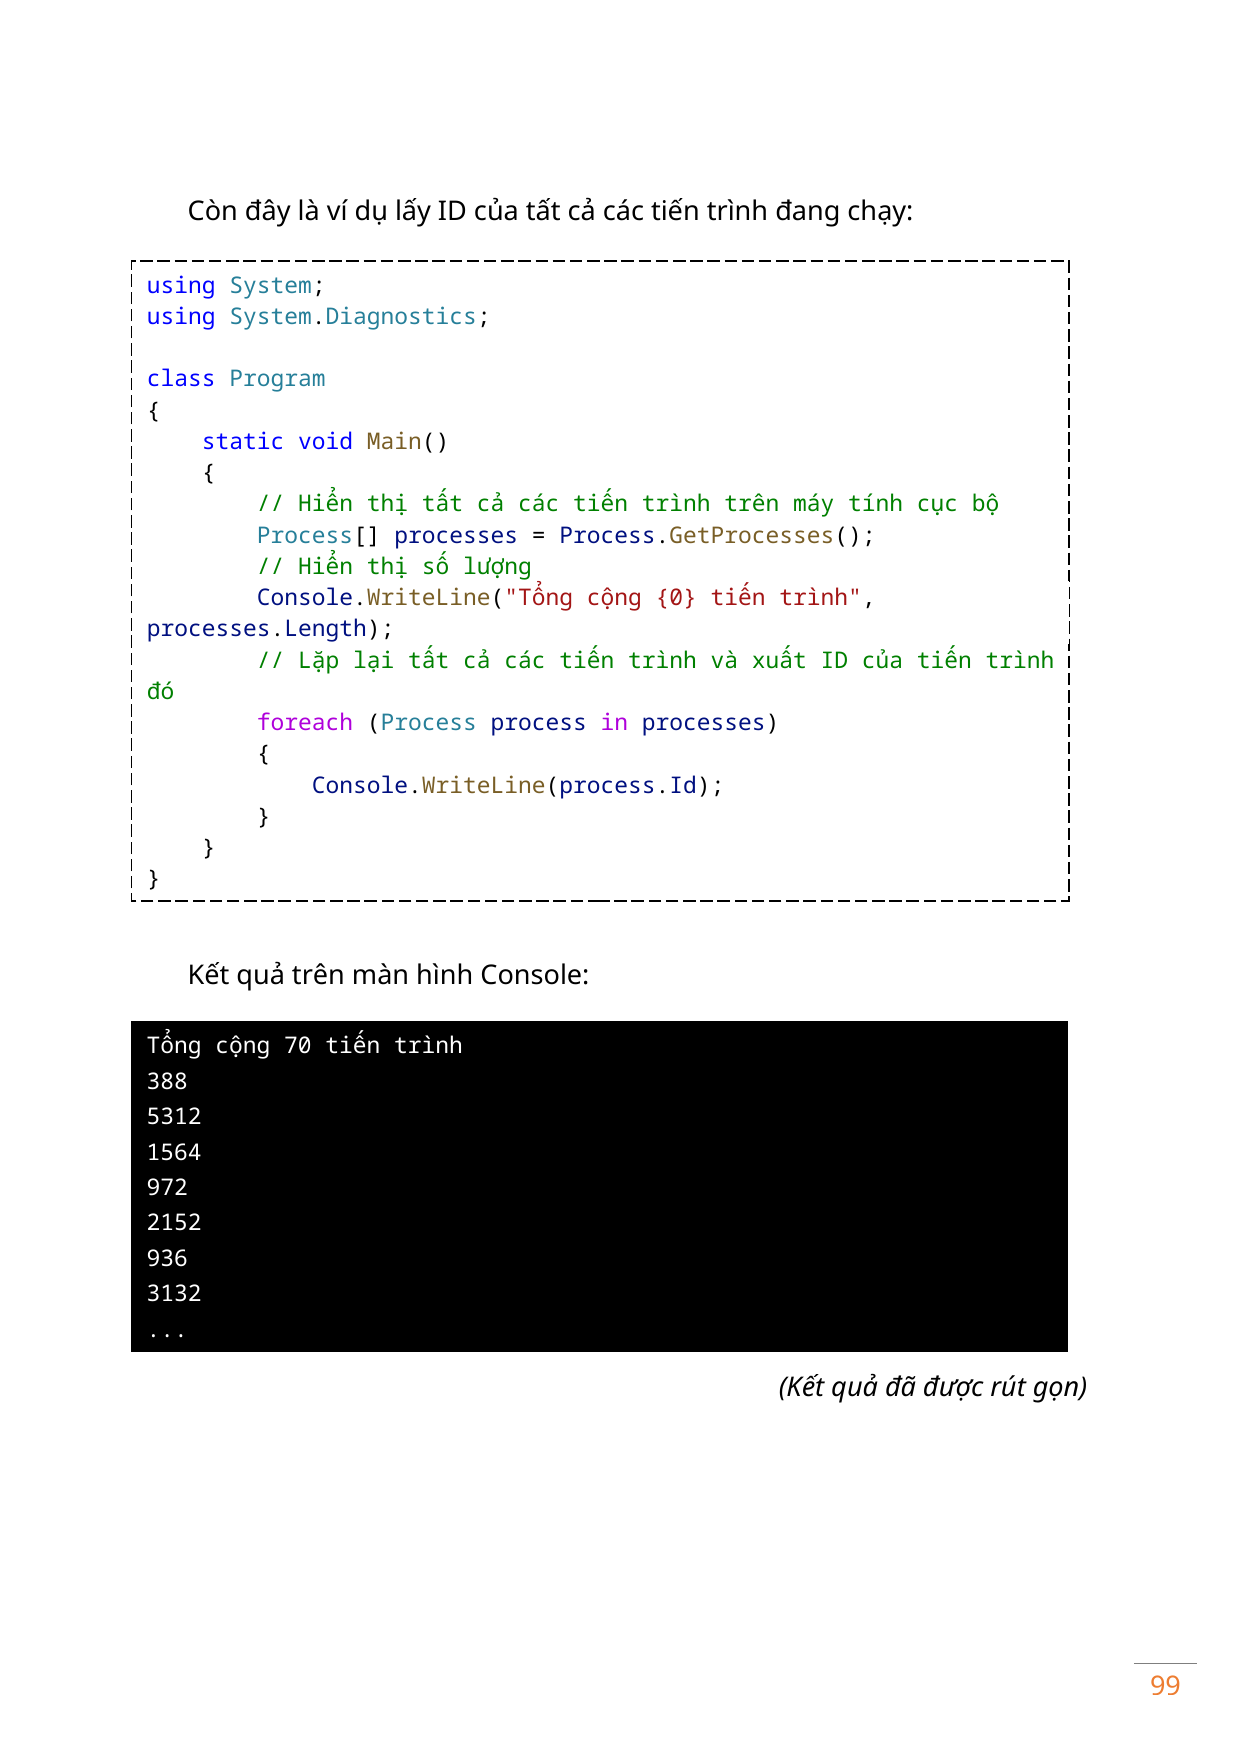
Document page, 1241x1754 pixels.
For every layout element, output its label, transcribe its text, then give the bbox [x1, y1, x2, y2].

text Còn đây là ví dụ lấy ID của tất cả các tiến trình đang chạy: [150, 191, 1090, 228]
text Kết quả trên màn hình Console: [150, 956, 1090, 993]
text (Kết quả đã được rút gọn) [150, 997, 1090, 1404]
